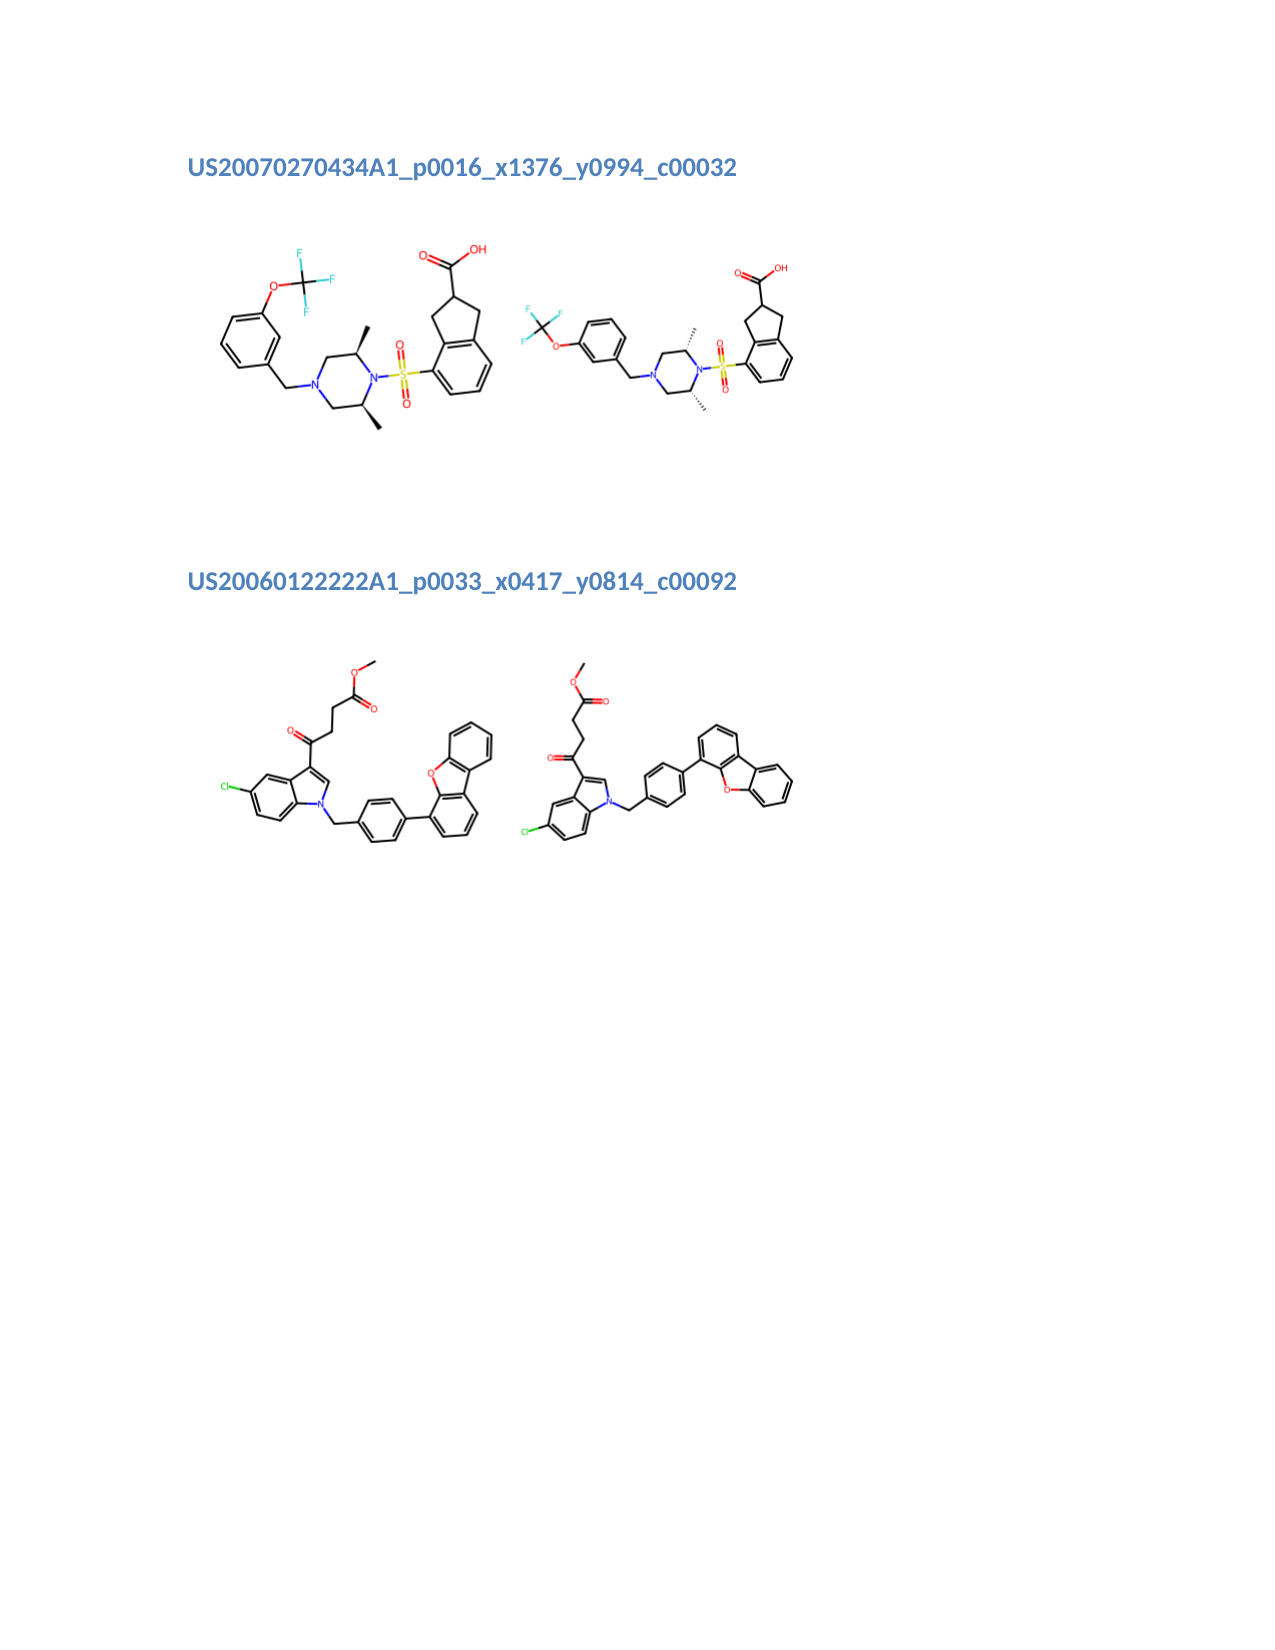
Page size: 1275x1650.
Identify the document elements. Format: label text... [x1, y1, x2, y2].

subtitle US20060122222A1_p0033_x0417_y0814_c00092 [187, 564, 1087, 597]
subtitle US20070270434A1_p0016_x1376_y0994_c00032 [187, 150, 1087, 183]
picture [206, 601, 807, 902]
picture [206, 187, 807, 488]
